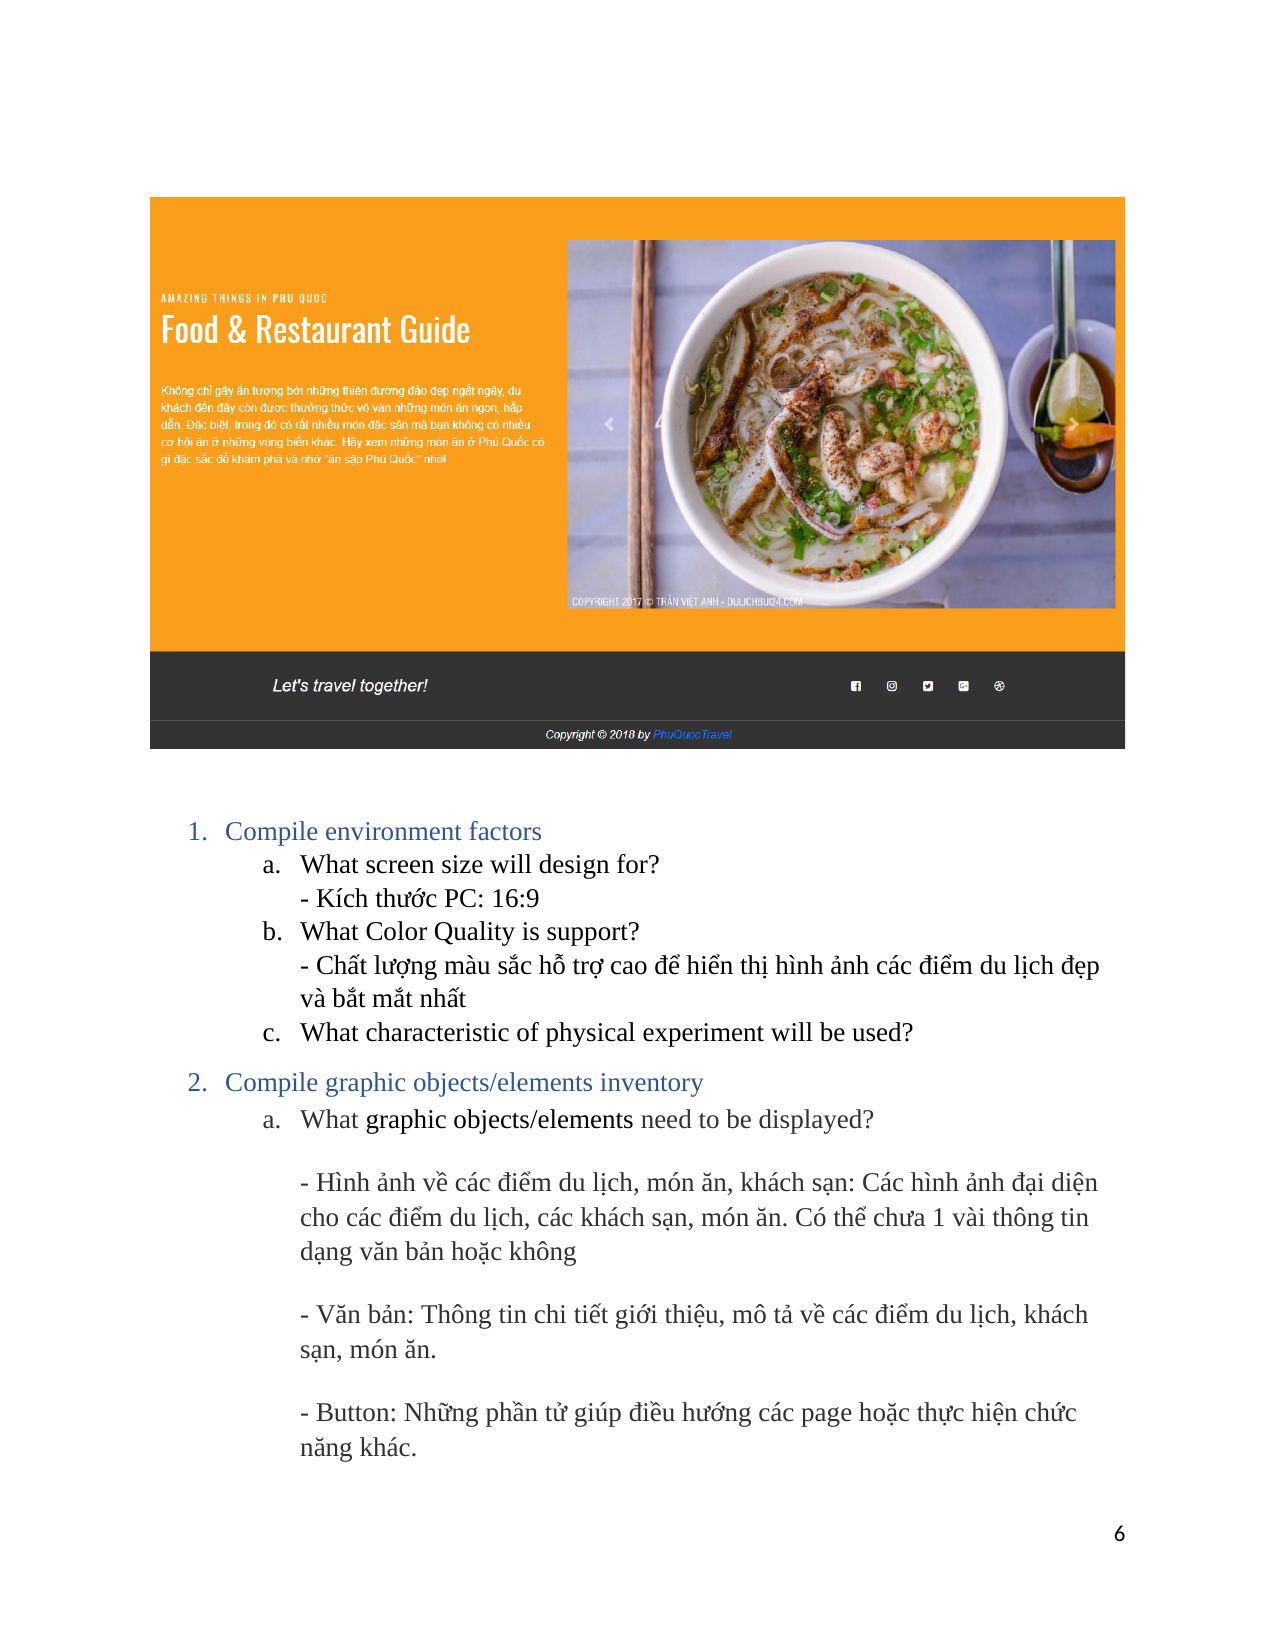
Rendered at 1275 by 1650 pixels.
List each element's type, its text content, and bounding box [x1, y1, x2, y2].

picture [150, 150, 1125, 749]
list What Color Quality is support? [262, 915, 1125, 946]
list What characteristic of physical experiment will be used? [262, 1016, 1125, 1047]
text - Button: Những phần tử giúp điều hướng các page hoặc thực hiện chức năng khác. [300, 1393, 1125, 1462]
subtitle Compile graphic objects/elements inventory [187, 1066, 1125, 1097]
list - Chất lượng màu sắc hỗ trợ cao để hiển thị hình ảnh các điểm du lịch đẹp và bắt mắt nhất [300, 949, 1125, 1013]
list What graphic objects/elements need to be displayed? [262, 1099, 1125, 1134]
text - Văn bản: Thông tin chi tiết giới thiệu, mô tả về các điểm du lịch, khách sạn, món ăn. [300, 1295, 1125, 1364]
list - Kích thước PC: 16:9 [300, 882, 1125, 913]
list What screen size will design for? [262, 848, 1125, 879]
subtitle Compile environment factors [187, 814, 1125, 846]
text - Hình ảnh về các điểm du lịch, món ăn, khách sạn: Các hình ảnh đại diện cho các điểm du lịch, các khách sạn, món ăn. Có thể chưa 1 vài thông tin dạng văn bản hoặc không [300, 1163, 1125, 1266]
